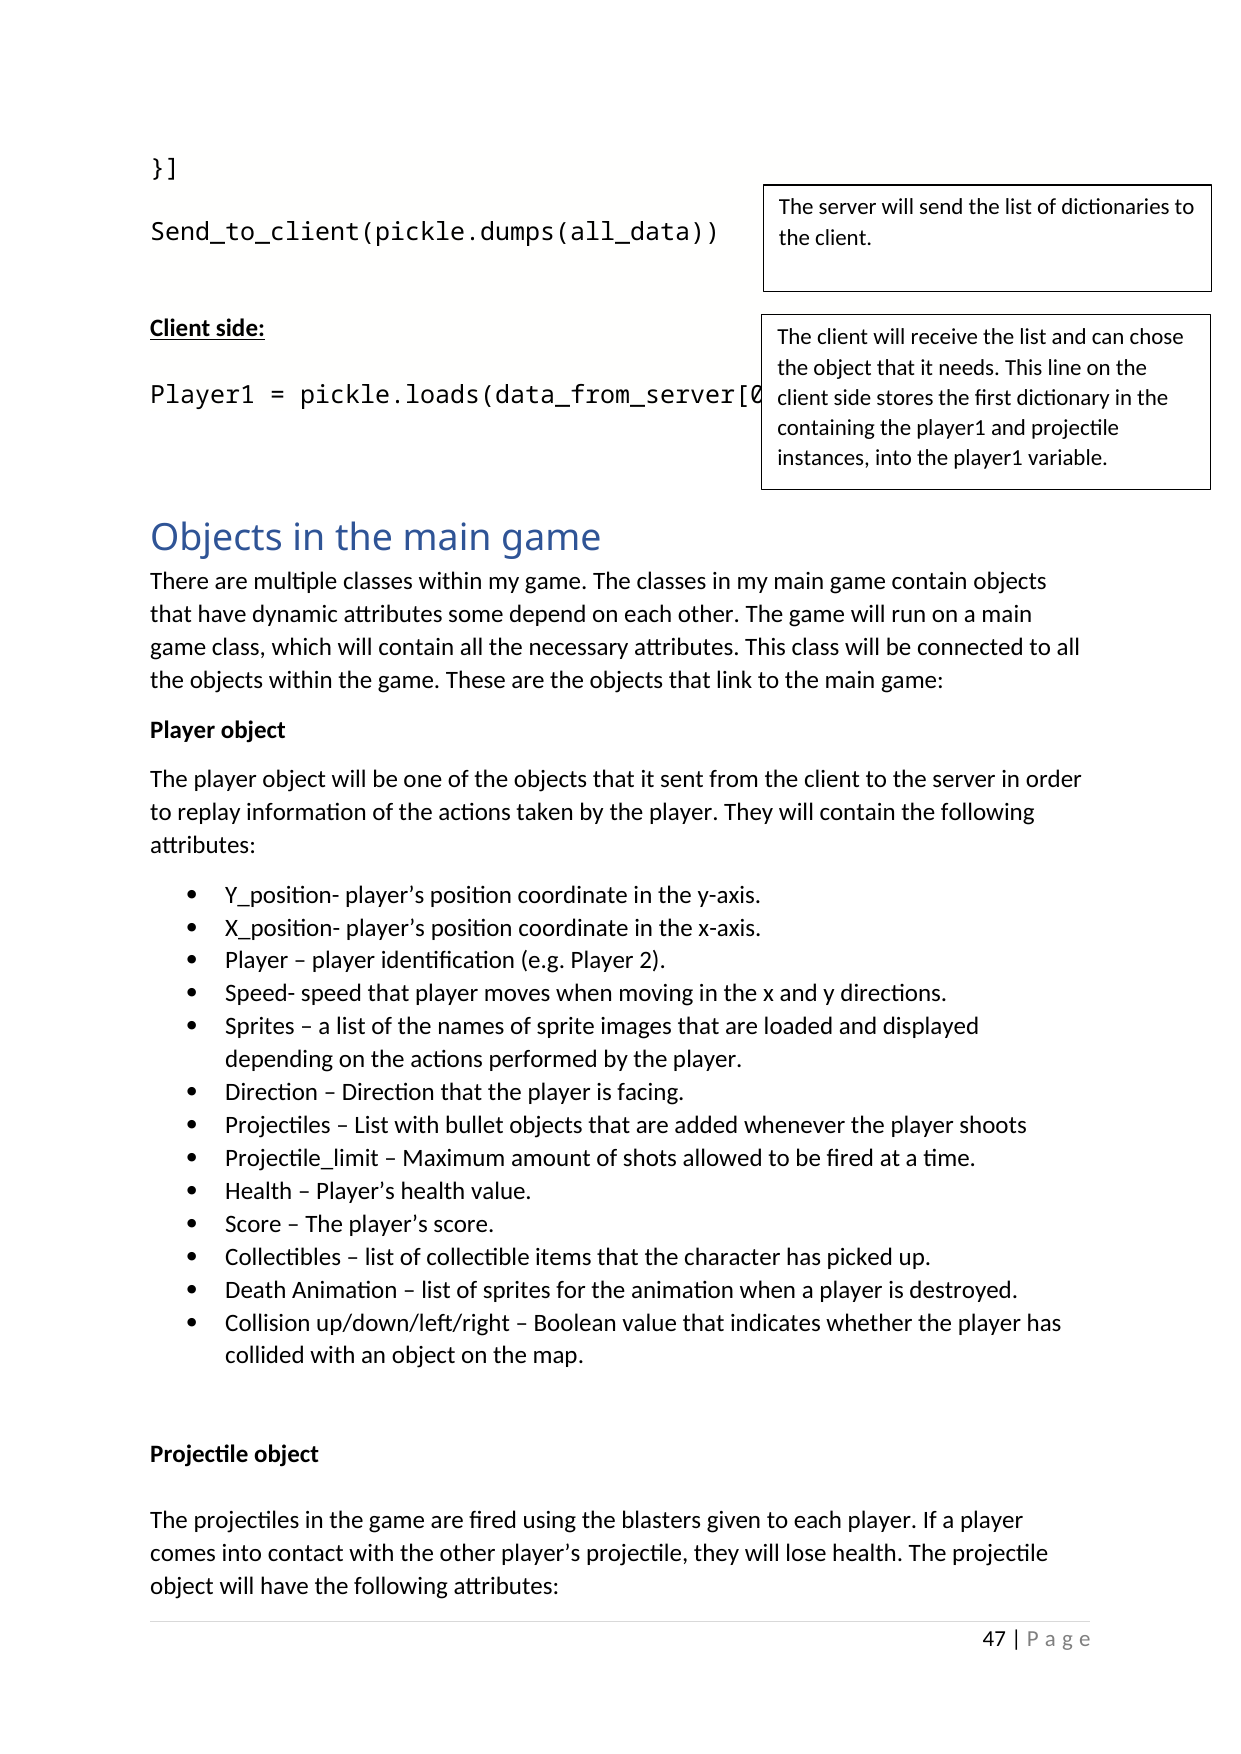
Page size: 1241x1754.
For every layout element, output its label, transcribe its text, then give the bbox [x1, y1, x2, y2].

list Collectibles – list of collectible items that the character has picked up. [187, 1241, 1090, 1271]
text The player object will be one of the objects that it sent from the client to the server in order to replay information of the actions taken by the player. They will contain the following attributes: [150, 763, 1090, 860]
text Send_to_client(pickle.dumps(all_data)) [150, 214, 763, 248]
text }] [150, 150, 1090, 184]
list X_position- player’s position coordinate in the x-axis. [187, 912, 1090, 942]
list Health – Player’s health value. [187, 1175, 1090, 1206]
list Y_position- player’s position coordinate in the y-axis. [187, 879, 1090, 909]
list Projectiles – List with bullet objects that are added whenever the player shoots [187, 1109, 1090, 1140]
text Player1 = pickle.loads(data_from_server[0]) [150, 377, 761, 411]
list Death Animation – list of sprites for the animation when a player is destroyed. [187, 1274, 1090, 1304]
list Direction – Direction that the player is facing. [187, 1076, 1090, 1107]
list The projectiles in the game are fired using the blasters given to each player. If a player comes into contact with the other player’s projectile, they will lose health. The projectile object will have the following attributes: [150, 1504, 1090, 1601]
list Score – The player’s score. [187, 1208, 1090, 1238]
list Speed- speed that player moves when moving in the x and y directions. [187, 977, 1090, 1008]
list Collision up/down/left/right – Boolean value that indicates whether the player has collided with an object on the map. [187, 1307, 1090, 1370]
subtitle Objects in the main game [150, 510, 1090, 561]
text Player object [150, 714, 1090, 744]
text Client side: [150, 312, 1090, 343]
list Projectile_limit – Maximum amount of shots allowed to be fired at a time. [187, 1142, 1090, 1173]
list Player – player identification (e.g. Player 2). [187, 944, 1090, 975]
list Sprites – a list of the names of sprite images that are loaded and displayed depending on the actions performed by the player. [187, 1010, 1090, 1074]
text There are multiple classes within my game. The classes in my main game contain objects that have dynamic attributes some depend on each other. The game will run on a main game class, which will contain all the necessary attributes. This class will be connected to all the objects within the game. These are the objects that link to the main game: [150, 565, 1090, 695]
list Projectile object [150, 1438, 1090, 1469]
